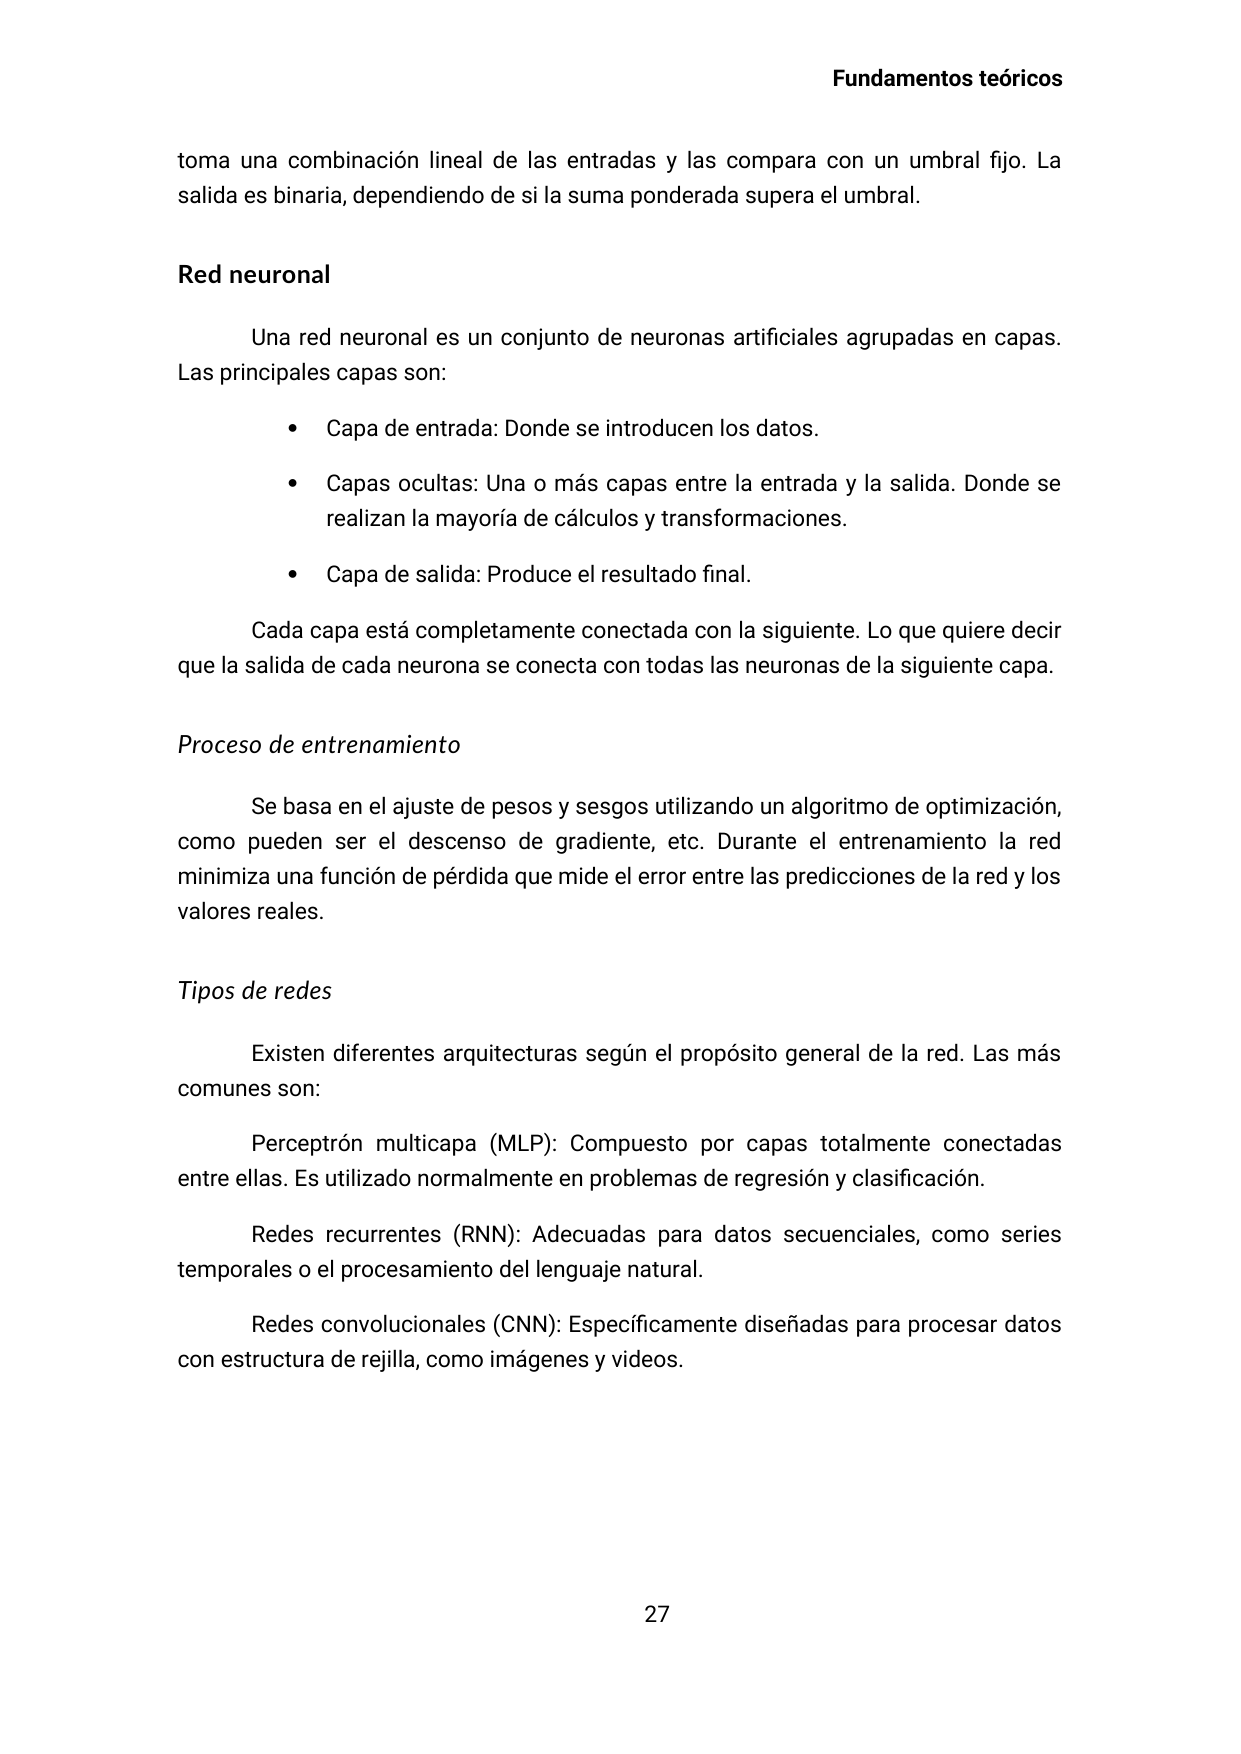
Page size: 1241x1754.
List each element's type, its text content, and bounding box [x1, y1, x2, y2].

list Capa de salida: Produce el resultado final. [288, 561, 1063, 588]
subtitle Tipos de redes [177, 975, 1063, 1005]
text Existen diferentes arquitecturas según el propósito general de la red. Las más comunes son: [177, 1040, 1063, 1102]
text Una red neuronal es un conjunto de neuronas artificiales agrupadas en capas. Las principales capas son: [177, 324, 1063, 386]
text Se basa en el ajuste de pesos y sesgos utilizando un algoritmo de optimización, como pueden ser el descenso de gradiente, etc. Durante el entrenamiento la red minimiza una función de pérdida que mide el error entre las predicciones de la red y los valores reales. [177, 793, 1063, 925]
text Redes recurrentes (RNN): Adecuadas para datos secuenciales, como series temporales o el procesamiento del lenguaje natural. [177, 1221, 1063, 1283]
text Cada capa está completamente conectada con la siguiente. Lo que quiere decir que la salida de cada neurona se conecta con todas las neuronas de la siguiente capa. [177, 617, 1063, 679]
list Capas ocultas: Una o más capas entre la entrada y la salida. Donde se realizan la mayoría de cálculos y transformaciones. [288, 471, 1063, 532]
text Perceptrón multicapa (MLP): Compuesto por capas totalmente conectadas entre ellas. Es utilizado normalmente en problemas de regresión y clasificación. [177, 1130, 1063, 1192]
text Redes convolucionales (CNN): Específicamente diseñadas para procesar datos con estructura de rejilla, como imágenes y videos. [177, 1312, 1063, 1373]
subtitle Red neuronal [177, 259, 1063, 289]
subtitle Proceso de entrenamiento [177, 728, 1063, 758]
list Capa de entrada: Donde se introducen los datos. [288, 415, 1063, 442]
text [177, 148, 1063, 209]
